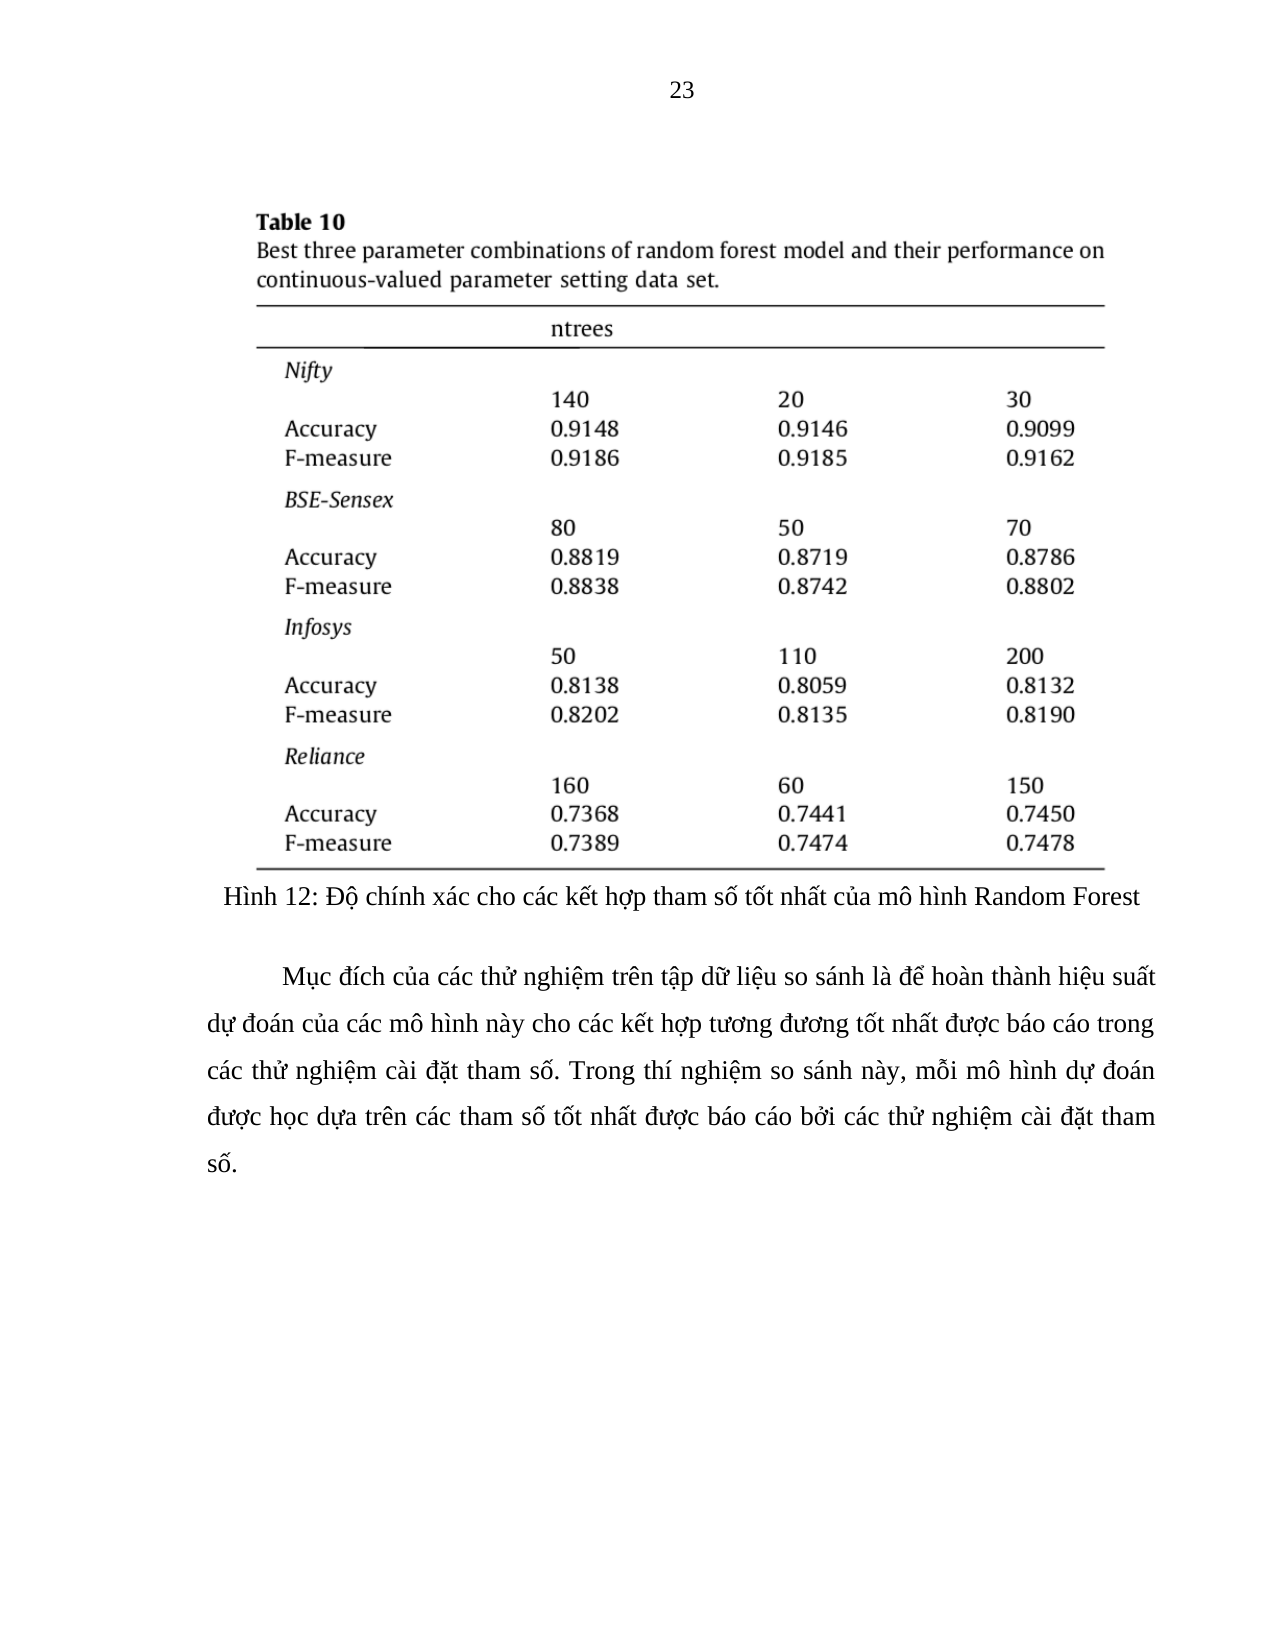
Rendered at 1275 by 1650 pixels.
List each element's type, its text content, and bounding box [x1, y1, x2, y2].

text Hình 12: Độ chính xác cho các kết hợp tham số tốt nhất của mô hình Random Forest [207, 880, 1157, 911]
picture [243, 206, 1121, 880]
text Mục đích của các thử nghiệm trên tập dữ liệu so sánh là để hoàn thành hiệu suất dự đoán của các mô hình này cho các kết hợp tương đương tốt nhất được báo cáo trong các thử nghiệm cài đặt tham số. Trong thí nghiệm so sánh này, mỗi mô hình dự đoán được học dựa trên các tham số tốt nhất được báo cáo bởi các thử nghiệm cài đặt tham số. [207, 960, 1157, 1178]
